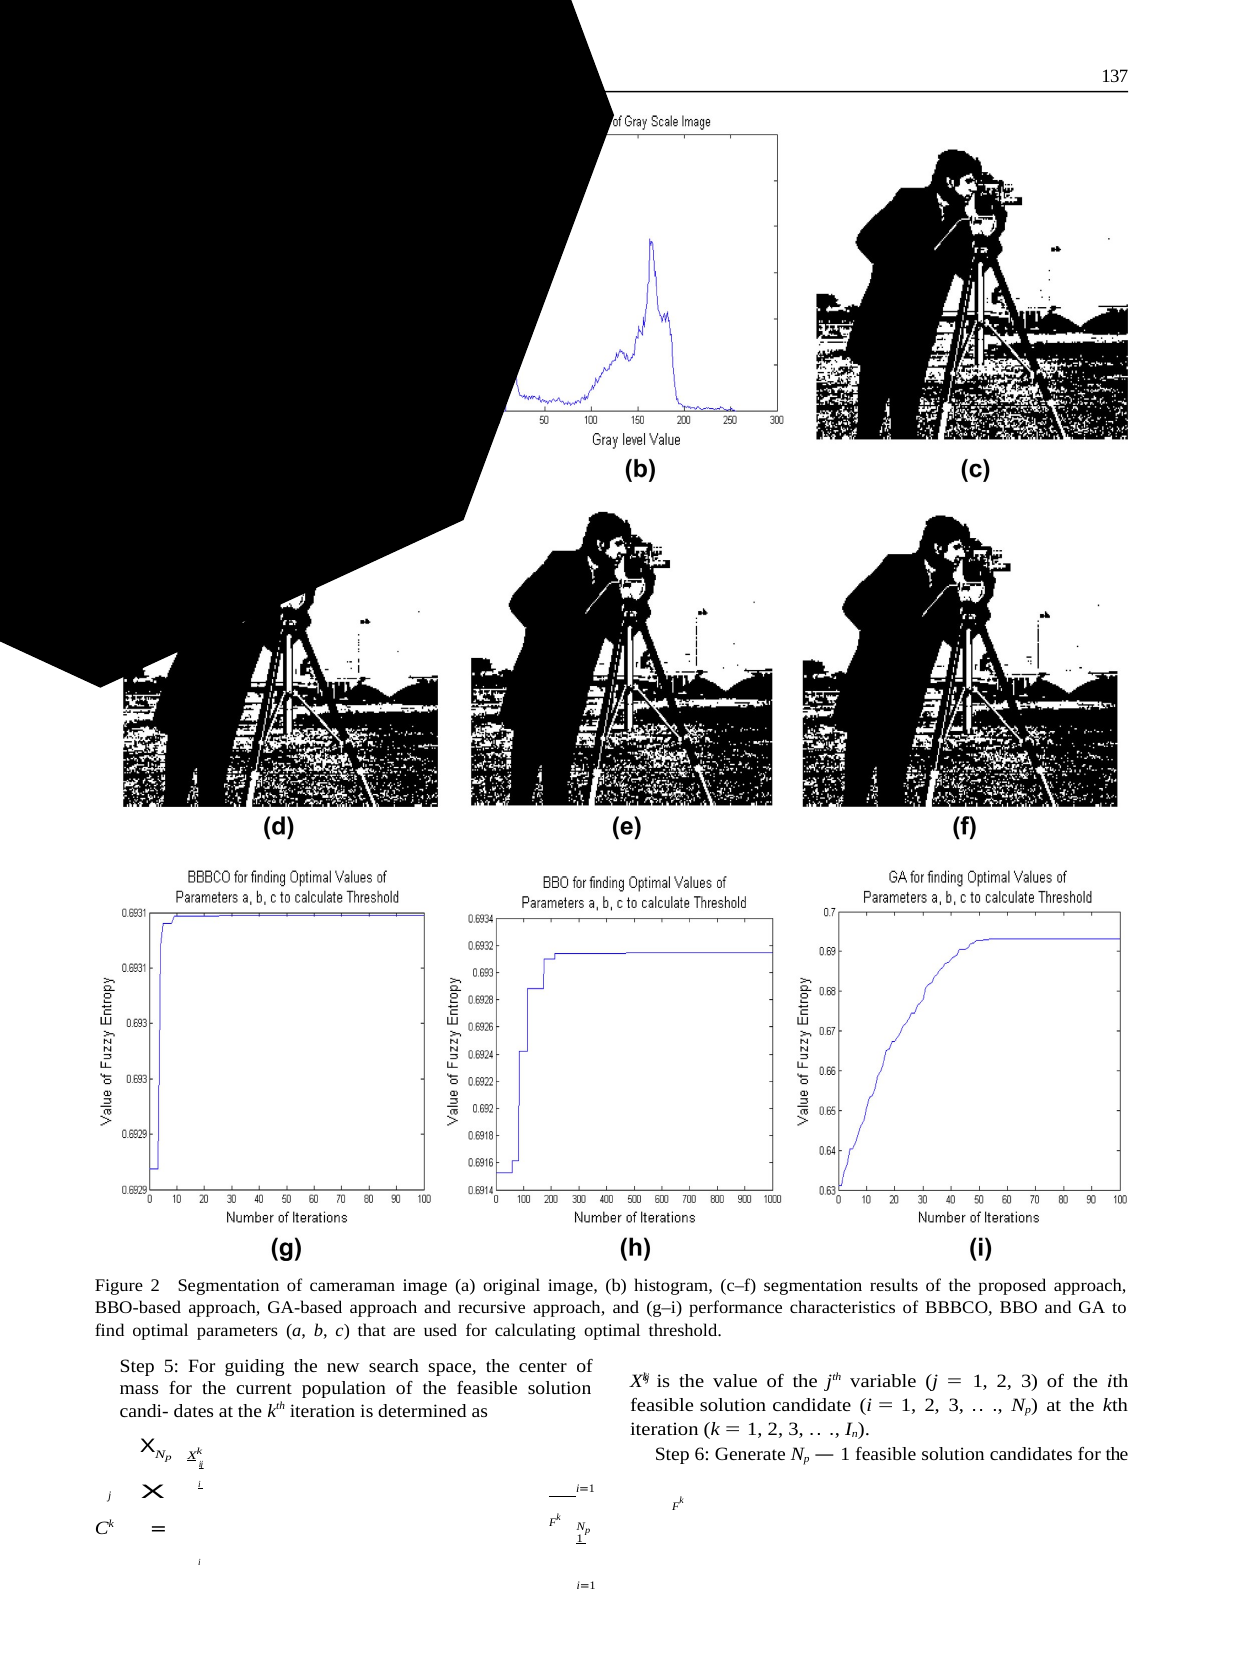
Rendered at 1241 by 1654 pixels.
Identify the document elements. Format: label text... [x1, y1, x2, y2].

text i=1 Fk [672, 1465, 1157, 1523]
text Xk is the value of the jth variable (j = 1, 2, 3) of the ith feasible solution candidate (i = 1, 2, 3, .. ., Np) at the kth iteration (k = 1, 2, 3, .. ., In). [630, 1370, 1128, 1440]
text Step 5: For guiding the new search space, the center of mass for the current population of the feasible solution candi- dates at the kth iteration is determined as [119, 1354, 592, 1421]
picture [100, 115, 1128, 1261]
text Figure 2 Segmentation of cameraman image (a) original image, (b) histogram, (c–f) segmentation results of the proposed approach, BBO-based approach, GA-based approach and recursive approach, and (g–i) performance characteristics of BBBCO, BBO and GA to find optimal parameters (a, b, c) that are used for calculating optimal threshold. [94, 1274, 1128, 1340]
text Ck = [150, 1465, 208, 1552]
text Fuzzy 2-partition entropy threshold selection 137 [94, 65, 1157, 87]
text Ck = [94, 1465, 135, 1552]
text i=1 Fk [549, 1465, 596, 1534]
text i=1 Fk [576, 1543, 596, 1601]
text Step 6: Generate Np — 1 feasible solution candidates for the [654, 1442, 1157, 1465]
text XNp Xk [140, 1442, 207, 1465]
